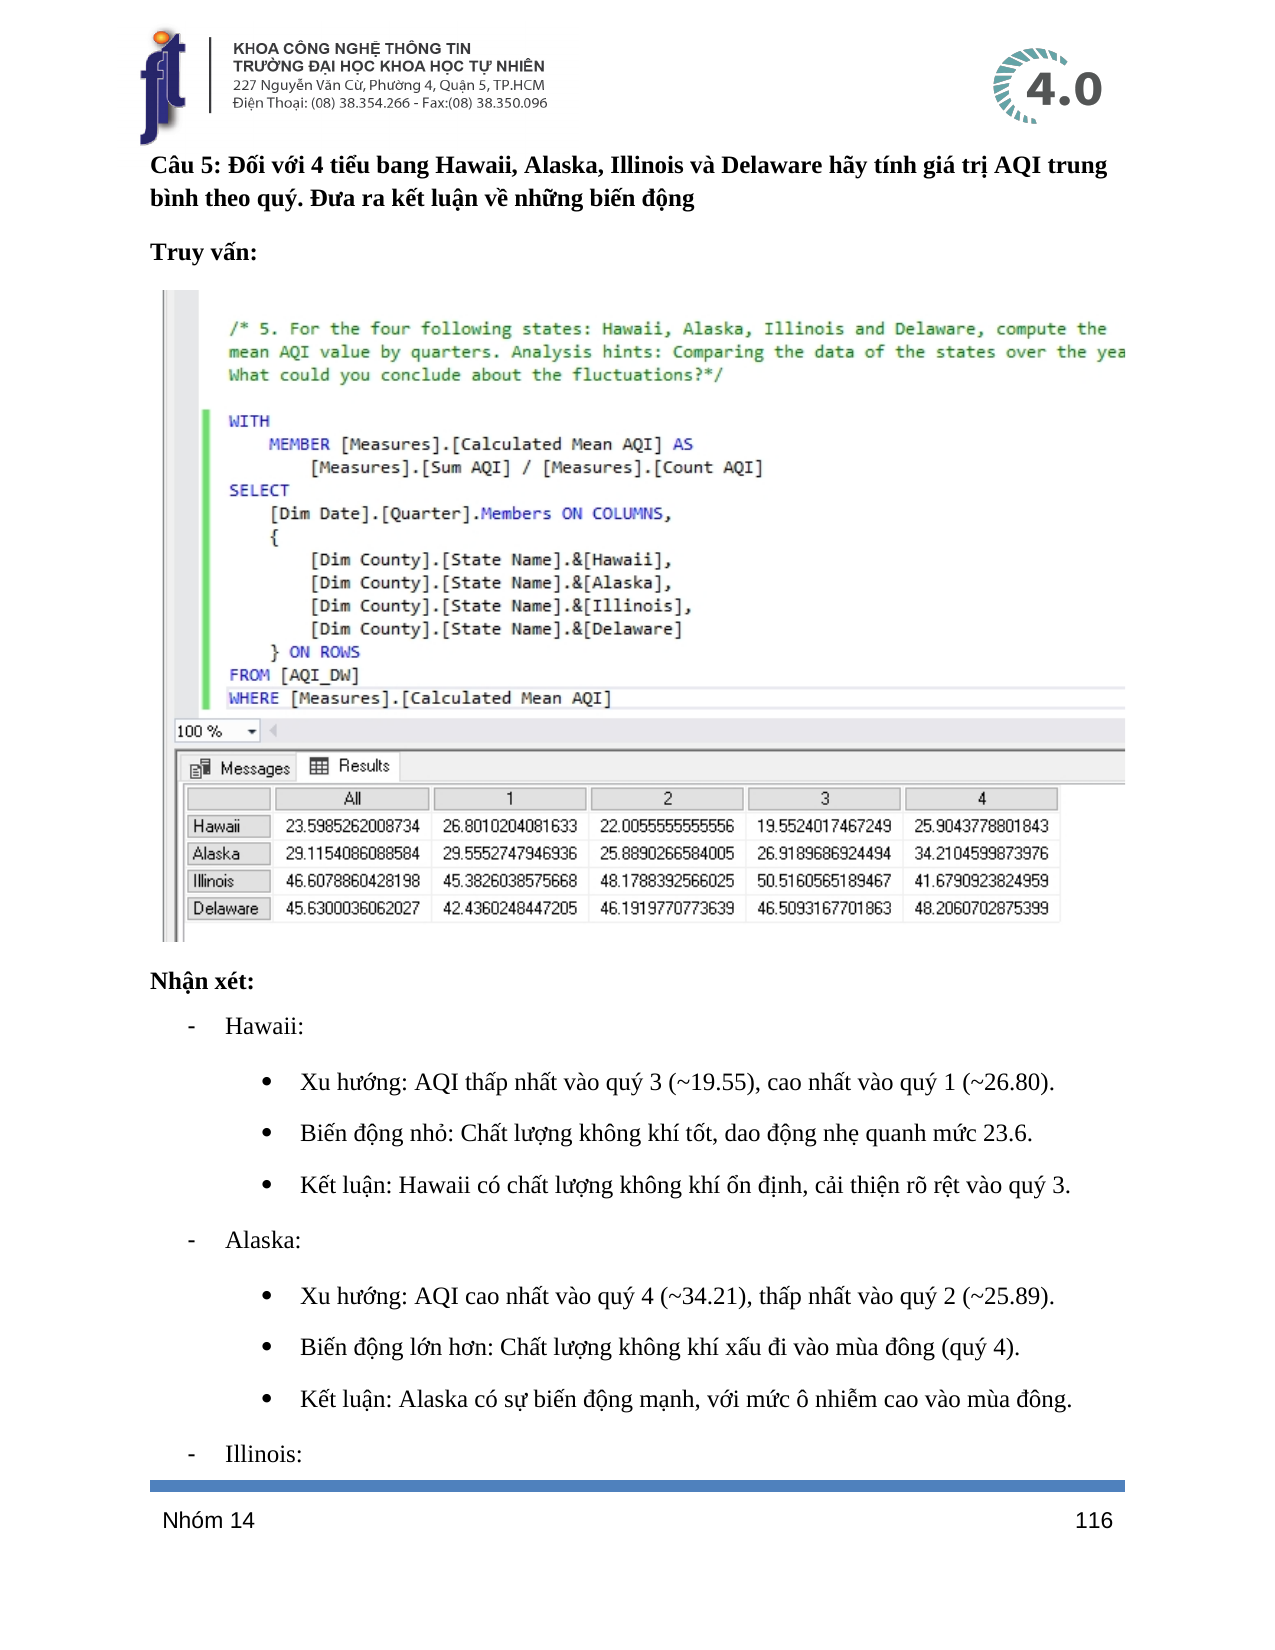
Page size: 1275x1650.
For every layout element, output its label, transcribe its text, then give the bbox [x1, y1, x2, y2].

text Nhận xét: [150, 966, 1125, 995]
list Biến động lớn hơn: Chất lượng không khí xấu đi vào mùa đông (quý 4). [262, 1332, 1125, 1361]
picture [117, 21, 580, 167]
list Kết luận: Hawaii có chất lượng không khí ổn định, cải thiện rõ rệt vào quý 3. [262, 1170, 1125, 1199]
picture [985, 41, 1108, 127]
text Câu 5: Đối với 4 tiểu bang Hawaii, Alaska, Illinois và Delaware hãy tính giá trị AQI trung bình theo quý. Đưa ra kết luận về những biến động [150, 150, 1125, 212]
list Xu hướng: AQI thấp nhất vào quý 3 (~19.55), cao nhất vào quý 1 (~26.80). [262, 1067, 1125, 1096]
list Kết luận: Alaska có sự biến động mạnh, với mức ô nhiễm cao vào mùa đông. [262, 1384, 1125, 1412]
picture [150, 290, 1125, 942]
text Truy vấn: [150, 237, 1125, 266]
list Xu hướng: AQI cao nhất vào quý 4 (~34.21), thấp nhất vào quý 2 (~25.89). [262, 1281, 1125, 1309]
list Illinois: [187, 1435, 1125, 1469]
list Biến động nhỏ: Chất lượng không khí tốt, dao động nhẹ quanh mức 23.6. [262, 1118, 1125, 1147]
list Hawaii: [187, 1008, 1125, 1042]
list Alaska: [187, 1221, 1125, 1256]
